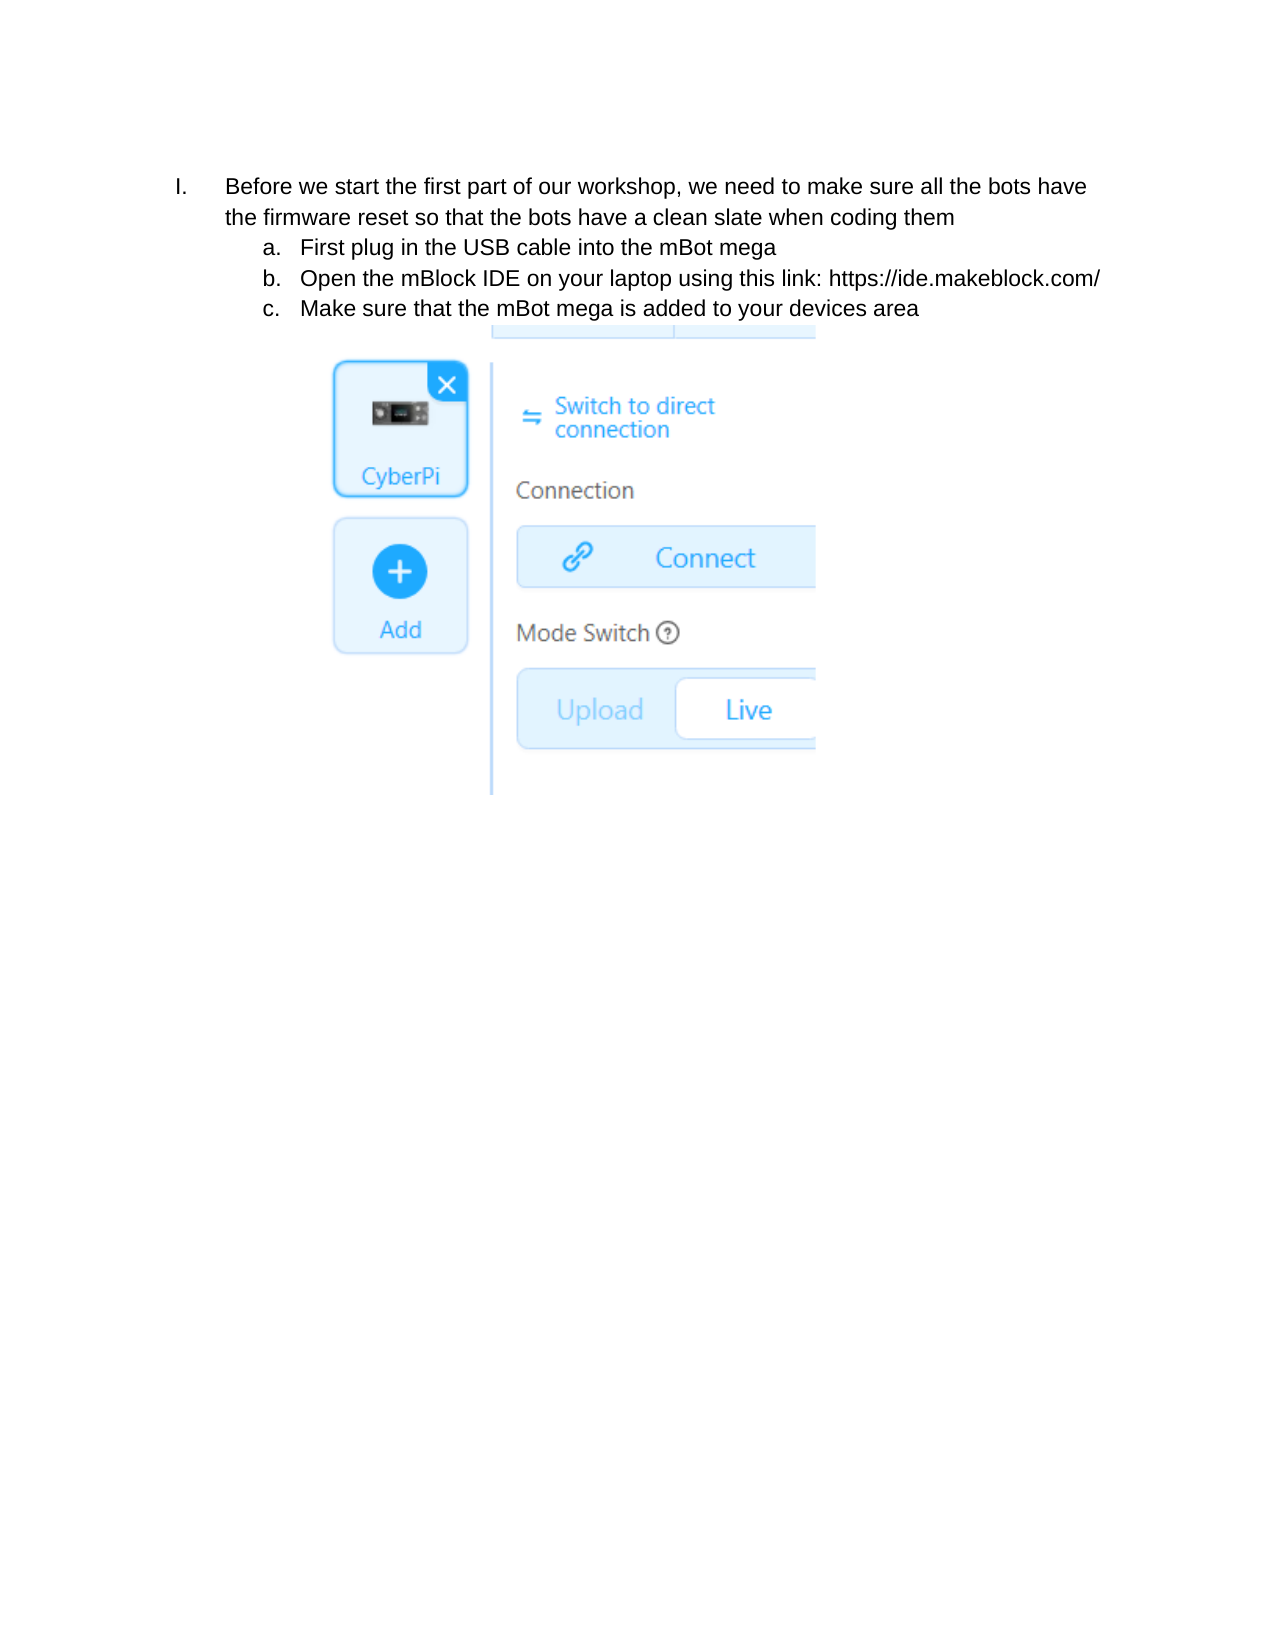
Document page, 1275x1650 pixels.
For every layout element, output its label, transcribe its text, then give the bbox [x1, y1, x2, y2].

list Before we start the first part of our workshop, we need to make sure all the bots have the firmware reset so that the bots have a clean slate when coding them [187, 173, 1125, 230]
list Make sure that the mBot mega is added to your devices area [262, 295, 1125, 321]
list First plug in the USB cable into the mBot mega [262, 234, 1125, 260]
list Open the mBlock IDE on your laptop using this link: https://ide.makeblock.com/ [262, 264, 1125, 291]
